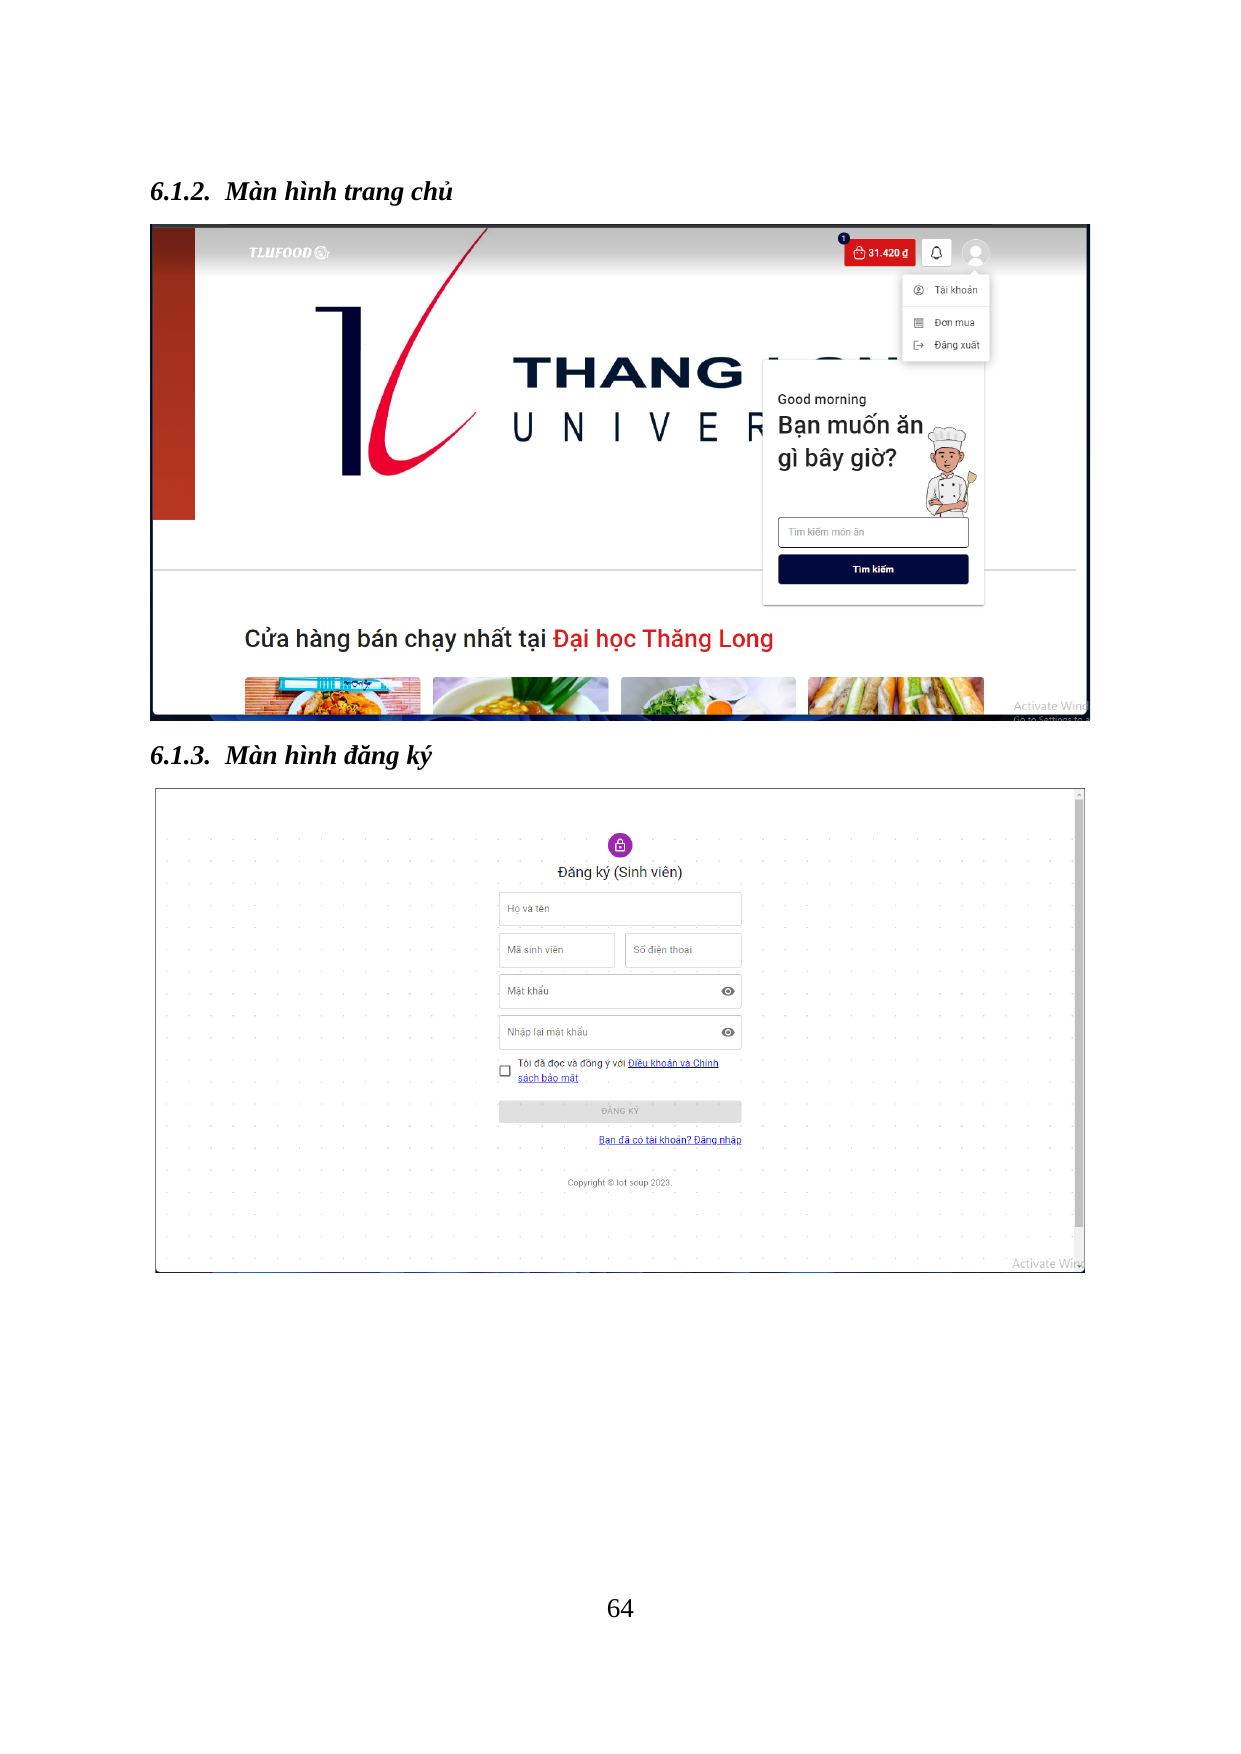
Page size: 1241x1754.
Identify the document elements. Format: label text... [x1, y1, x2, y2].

subtitle Màn hình đăng ký [150, 739, 1090, 770]
picture [155, 788, 1085, 1273]
picture [150, 224, 1091, 721]
subtitle Màn hình trang chủ [150, 174, 1090, 206]
